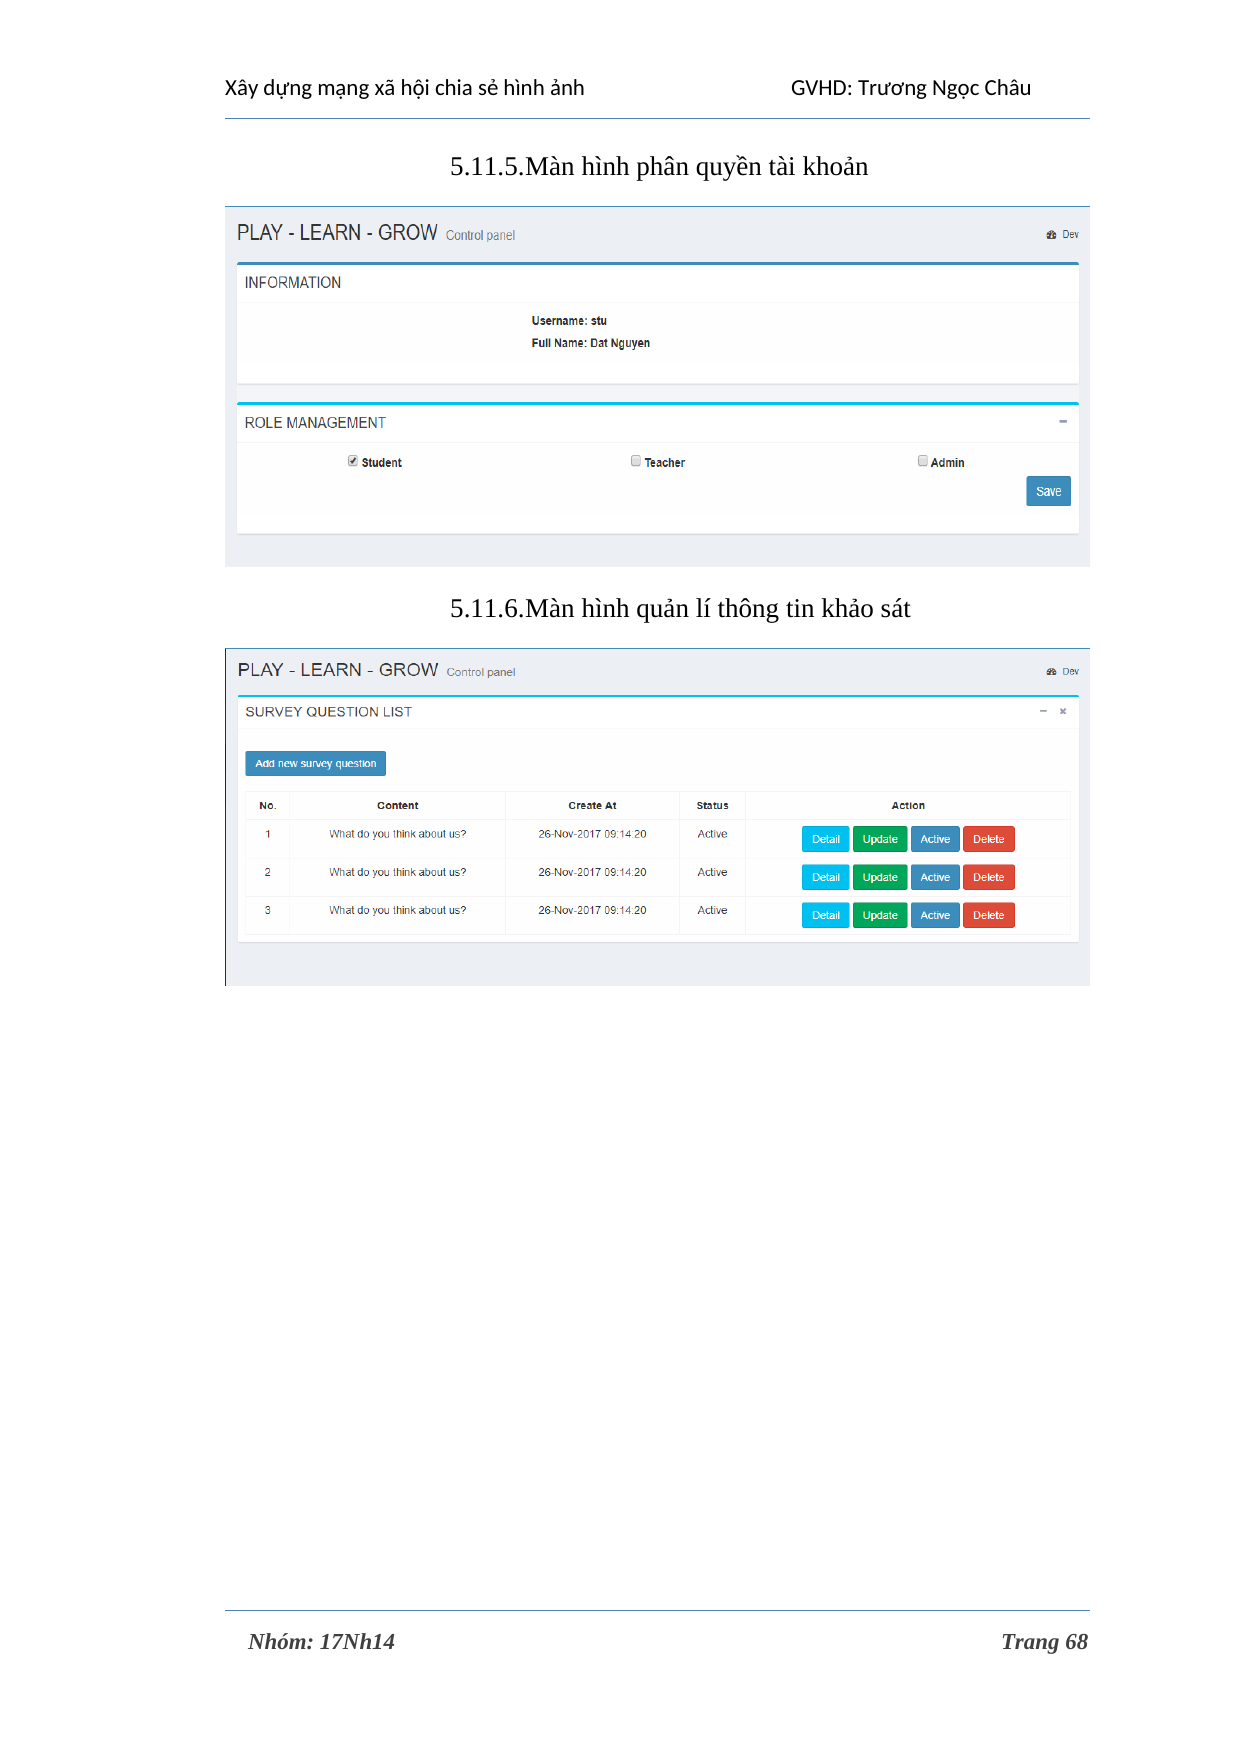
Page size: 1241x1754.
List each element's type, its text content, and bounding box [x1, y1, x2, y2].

picture [225, 206, 1091, 567]
list Màn hình quản lí thông tin khảo sát [450, 592, 1090, 623]
picture [225, 648, 1091, 986]
list Màn hình phân quyền tài khoản [450, 150, 1090, 181]
